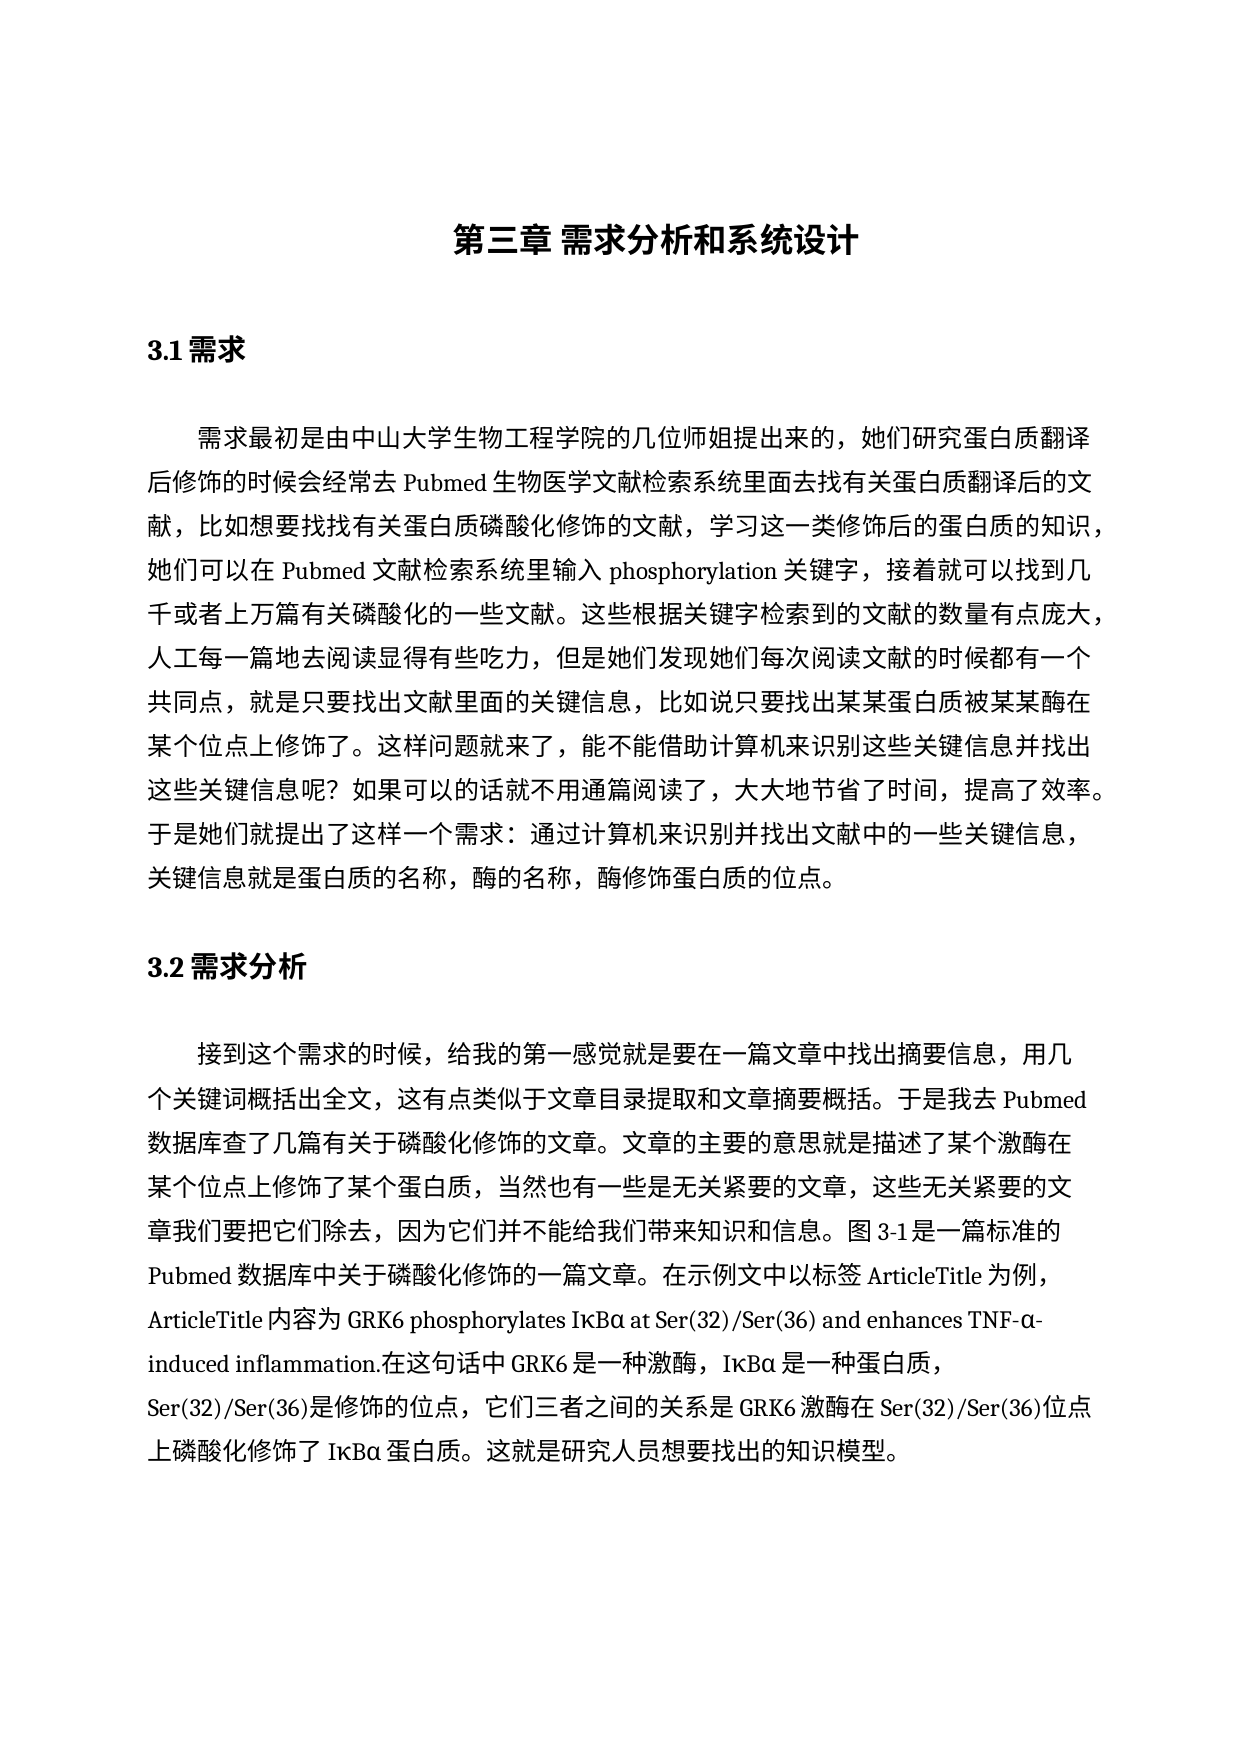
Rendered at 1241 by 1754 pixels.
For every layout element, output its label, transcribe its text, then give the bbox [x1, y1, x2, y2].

subtitle 第三章 需求分析和系统设计 [148, 194, 1092, 282]
subtitle 3.1需求 [148, 326, 1092, 370]
text 接到这个需求的时候，给我的第一感觉就是要在一篇文章中找出摘要信息，用几个关键词概括出全文，这有点类似于文章目录提取和文章摘要概括。于是我去Pubmed数据库查了几篇有关于磷酸化修饰的文章。文章的主要的意思就是描述了某个激酶在某个位点上修饰了某个蛋白质，当然也有一些是无关紧要的文章，这些无关紧要的文章我们要把它们除去，因为它们并不能给我们带来知识和信息。图3-1是一篇标准的Pubmed数据库中关于磷酸化修饰的一篇文章。在示例文中以标签ArticleTitle为例，ArticleTitle内容为GRK6 phosphorylates IκBα at Ser(32)/Ser(36) and enhances TNF-α-induced inflammation.在这句话中GRK6是一种激酶，IκBα是一种蛋白质，Ser(32)/Ser(36)是修饰的位点，它们三者之间的关系是GRK6激酶在Ser(32)/Ser(36)位点上磷酸化修饰了IκBα蛋白质。这就是研究人员想要找出的知识模型。 [148, 1031, 1092, 1472]
text 需求最初是由中山大学生物工程学院的几位师姐提出来的，她们研究蛋白质翻译后修饰的时候会经常去Pubmed生物医学文献检索系统里面去找有关蛋白质翻译后的文献，比如想要找找有关蛋白质磷酸化修饰的文献，学习这一类修饰后的蛋白质的知识，她们可以在Pubmed文献检索系统里输入phosphorylation关键字，接着就可以找到几千或者上万篇有关磷酸化的一些文献。这些根据关键字检索到的文献的数量有点庞大，人工每一篇地去阅读显得有些吃力，但是她们发现她们每次阅读文献的时候都有一个共同点，就是只要找出文献里面的关键信息，比如说只要找出某某蛋白质被某某酶在某个位点上修饰了。这样问题就来了，能不能借助计算机来识别这些关键信息并找出这些关键信息呢？如果可以的话就不用通篇阅读了，大大地节省了时间，提高了效率。于是她们就提出了这样一个需求：通过计算机来识别并找出文献中的一些关键信息，关键信息就是蛋白质的名称，酶的名称，酶修饰蛋白质的位点。 [148, 414, 1092, 899]
subtitle 3.2 需求分析 [148, 943, 1092, 987]
